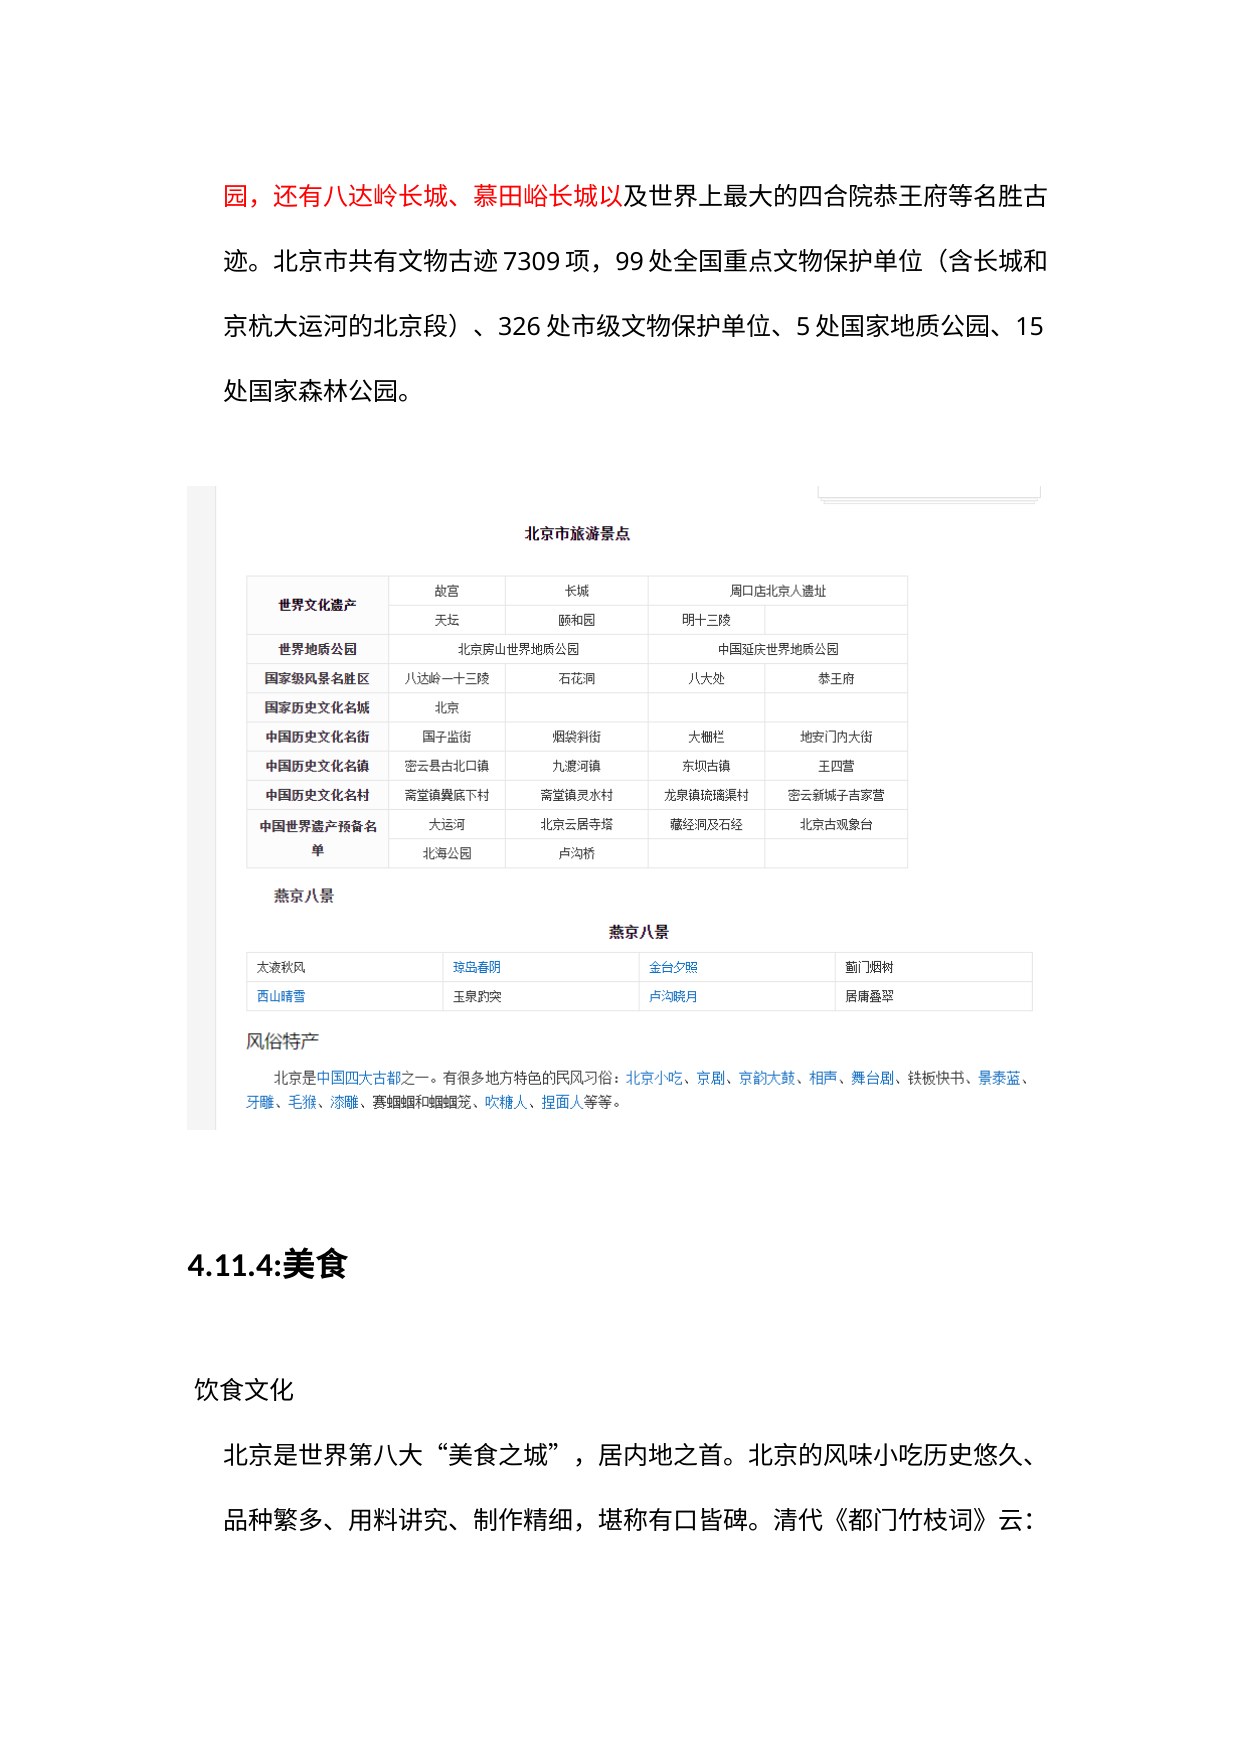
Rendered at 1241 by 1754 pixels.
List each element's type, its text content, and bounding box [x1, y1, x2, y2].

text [187, 1356, 1053, 1551]
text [187, 162, 1053, 422]
subtitle 4.11.4:美食 [187, 1229, 1053, 1294]
picture [187, 486, 1052, 1130]
